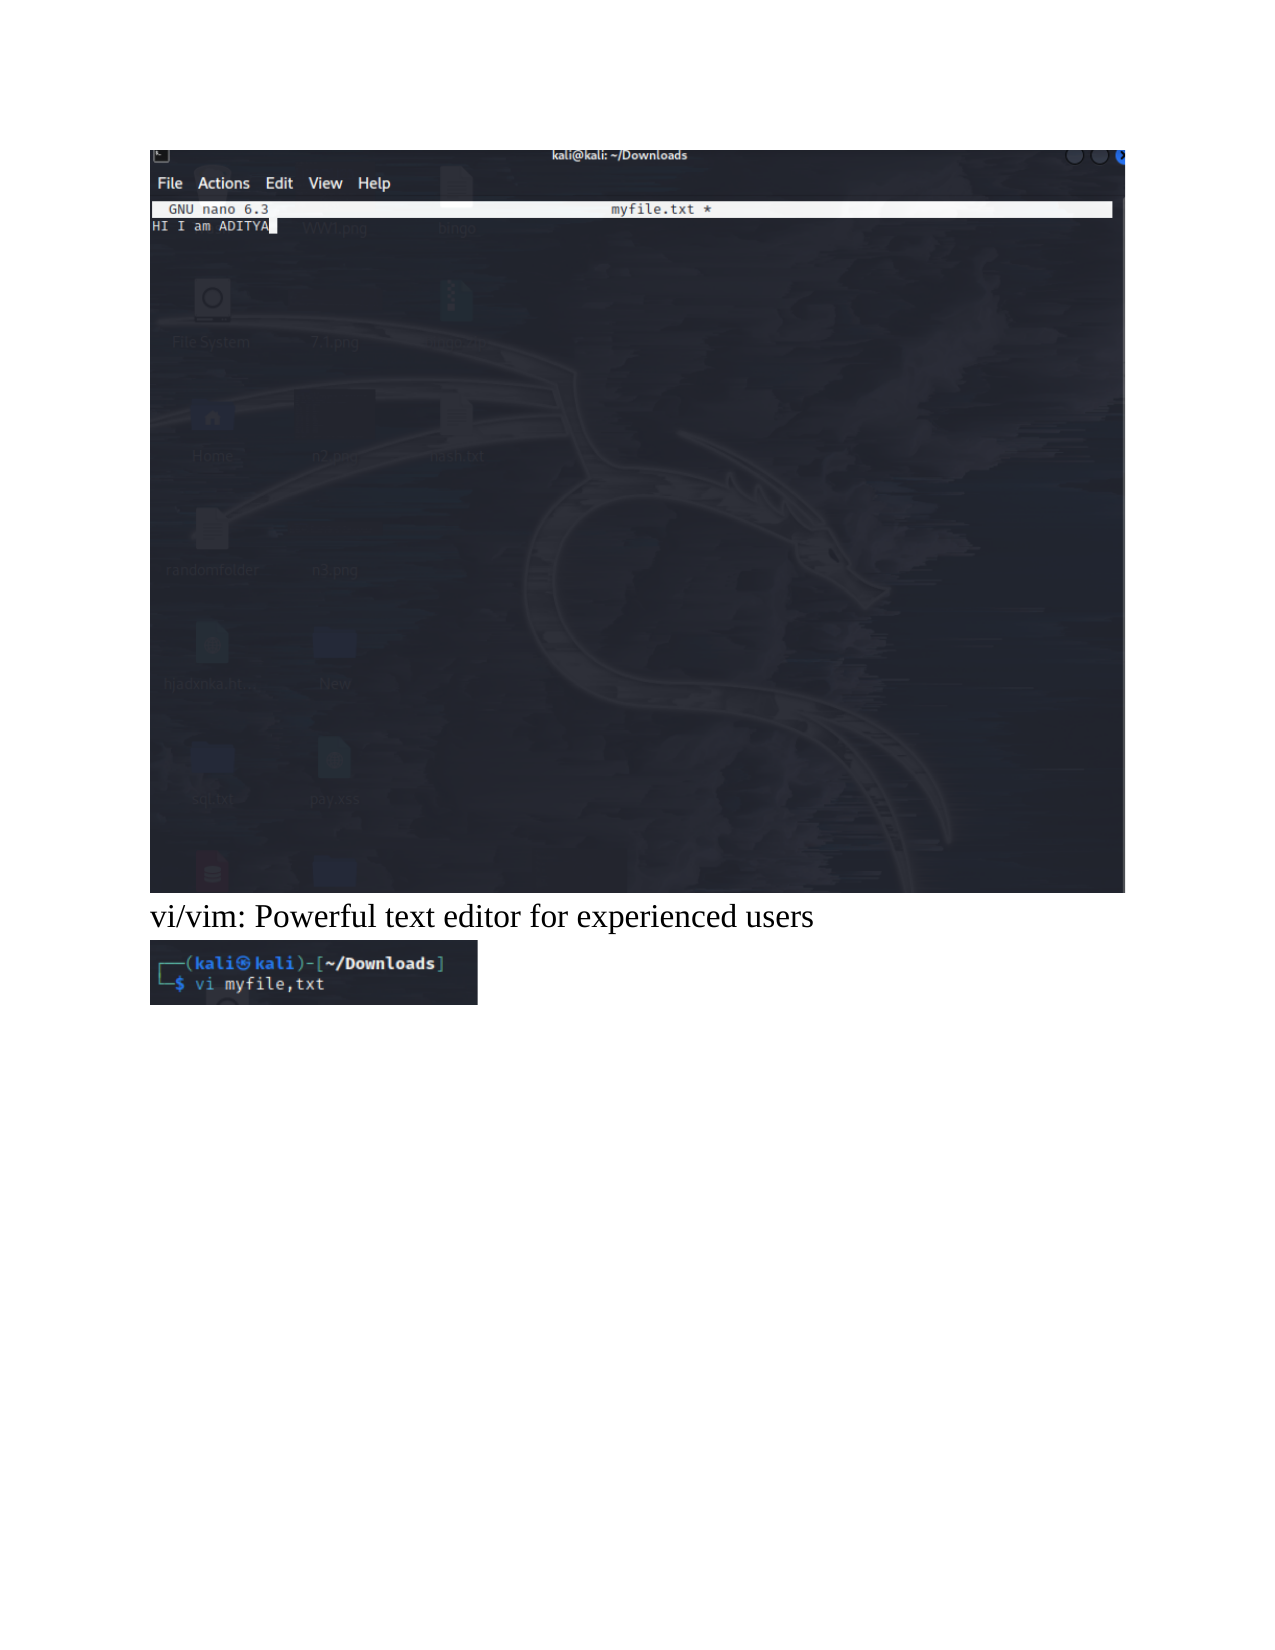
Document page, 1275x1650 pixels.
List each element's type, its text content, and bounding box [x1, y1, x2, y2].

text vi/vim: Powerful text editor for experienced users [150, 896, 1125, 935]
picture [150, 940, 478, 1005]
picture [150, 150, 1125, 893]
